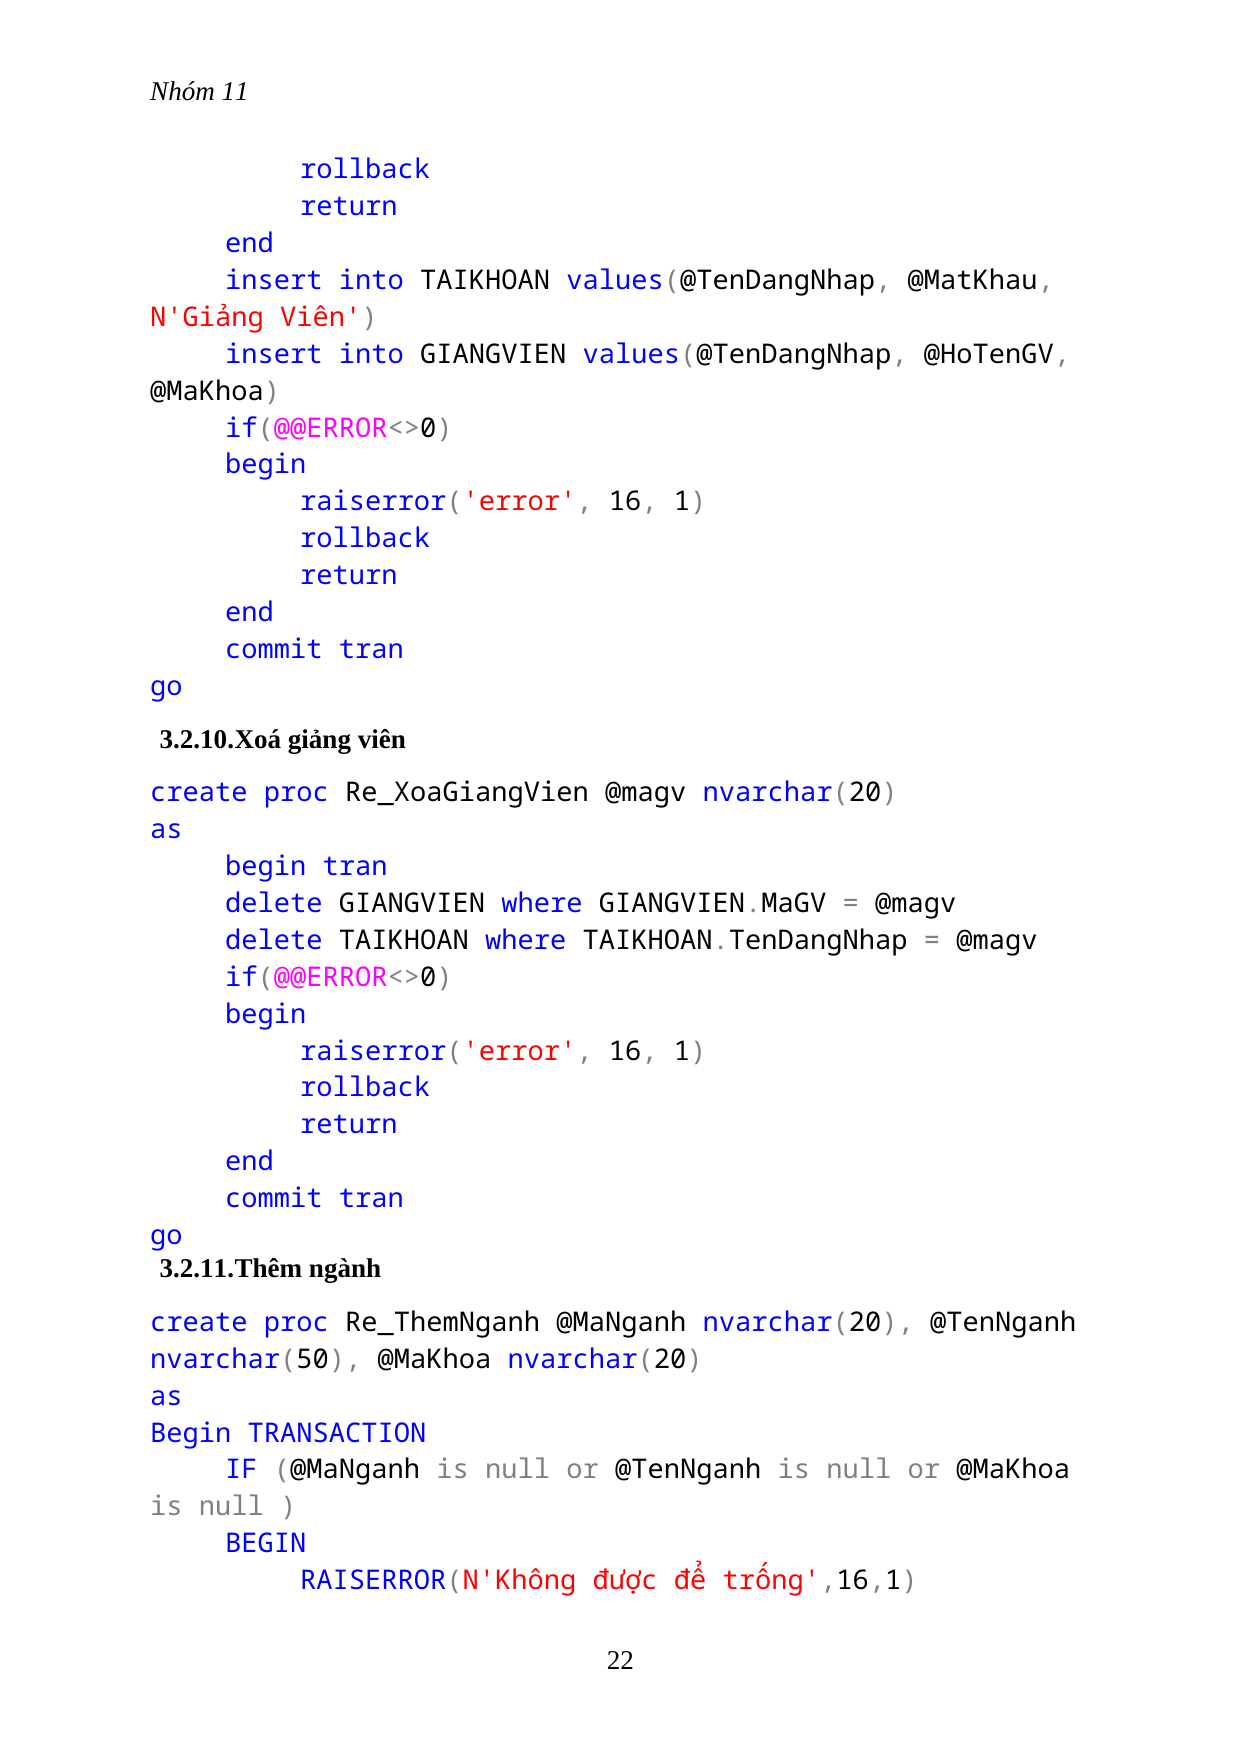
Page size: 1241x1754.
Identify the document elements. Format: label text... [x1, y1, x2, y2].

text raiserror('error', 16, 1) [150, 1031, 1090, 1068]
text as [150, 810, 1090, 847]
list Thêm ngành [159, 1252, 1090, 1283]
text create proc Re_XoaGiangVien @magv nvarchar(20) [150, 773, 1090, 810]
text rollback [150, 1068, 1090, 1105]
text if(@@ERROR<>0) [150, 957, 1090, 994]
text create proc Re_ThemNganh @MaNganh nvarchar(20), @TenNganh nvarchar(50), @MaKhoa nvarchar(20) [150, 1302, 1090, 1376]
text delete TAIKHOAN where TAIKHOAN.TenDangNhap = @magv [150, 920, 1090, 957]
text delete GIANGVIEN where GIANGVIEN.MaGV = @magv [150, 883, 1090, 920]
text raiserror('error', 16, 1) [150, 482, 1090, 519]
text return [150, 187, 1090, 224]
text begin [150, 994, 1090, 1031]
text return [150, 556, 1090, 592]
text begin tran [150, 847, 1090, 883]
text rollback [150, 519, 1090, 556]
text BEGIN [150, 1524, 1090, 1561]
text if(@@ERROR<>0) [150, 408, 1090, 445]
text return [150, 1105, 1090, 1142]
text go [150, 666, 1090, 703]
text RAISERROR(N'Không được để trống',16,1) [150, 1561, 1090, 1597]
text IF (@MaNganh is null or @TenNganh is null or @MaKhoa is null ) [150, 1450, 1090, 1524]
text Begin TRANSACTION [150, 1413, 1090, 1450]
text as [150, 1376, 1090, 1413]
text end [150, 1142, 1090, 1178]
text end [150, 592, 1090, 629]
text begin [150, 445, 1090, 482]
text insert into TAIKHOAN values(@TenDangNhap, @MatKhau, N'Giảng Viên') [150, 261, 1090, 334]
text insert into GIANGVIEN values(@TenDangNhap, @HoTenGV, @MaKhoa) [150, 334, 1090, 408]
text rollback [150, 150, 1090, 187]
text go [150, 1215, 1090, 1252]
text end [150, 224, 1090, 261]
list Xoá giảng viên [159, 723, 1090, 754]
text commit tran [150, 1178, 1090, 1215]
text commit tran [150, 629, 1090, 666]
